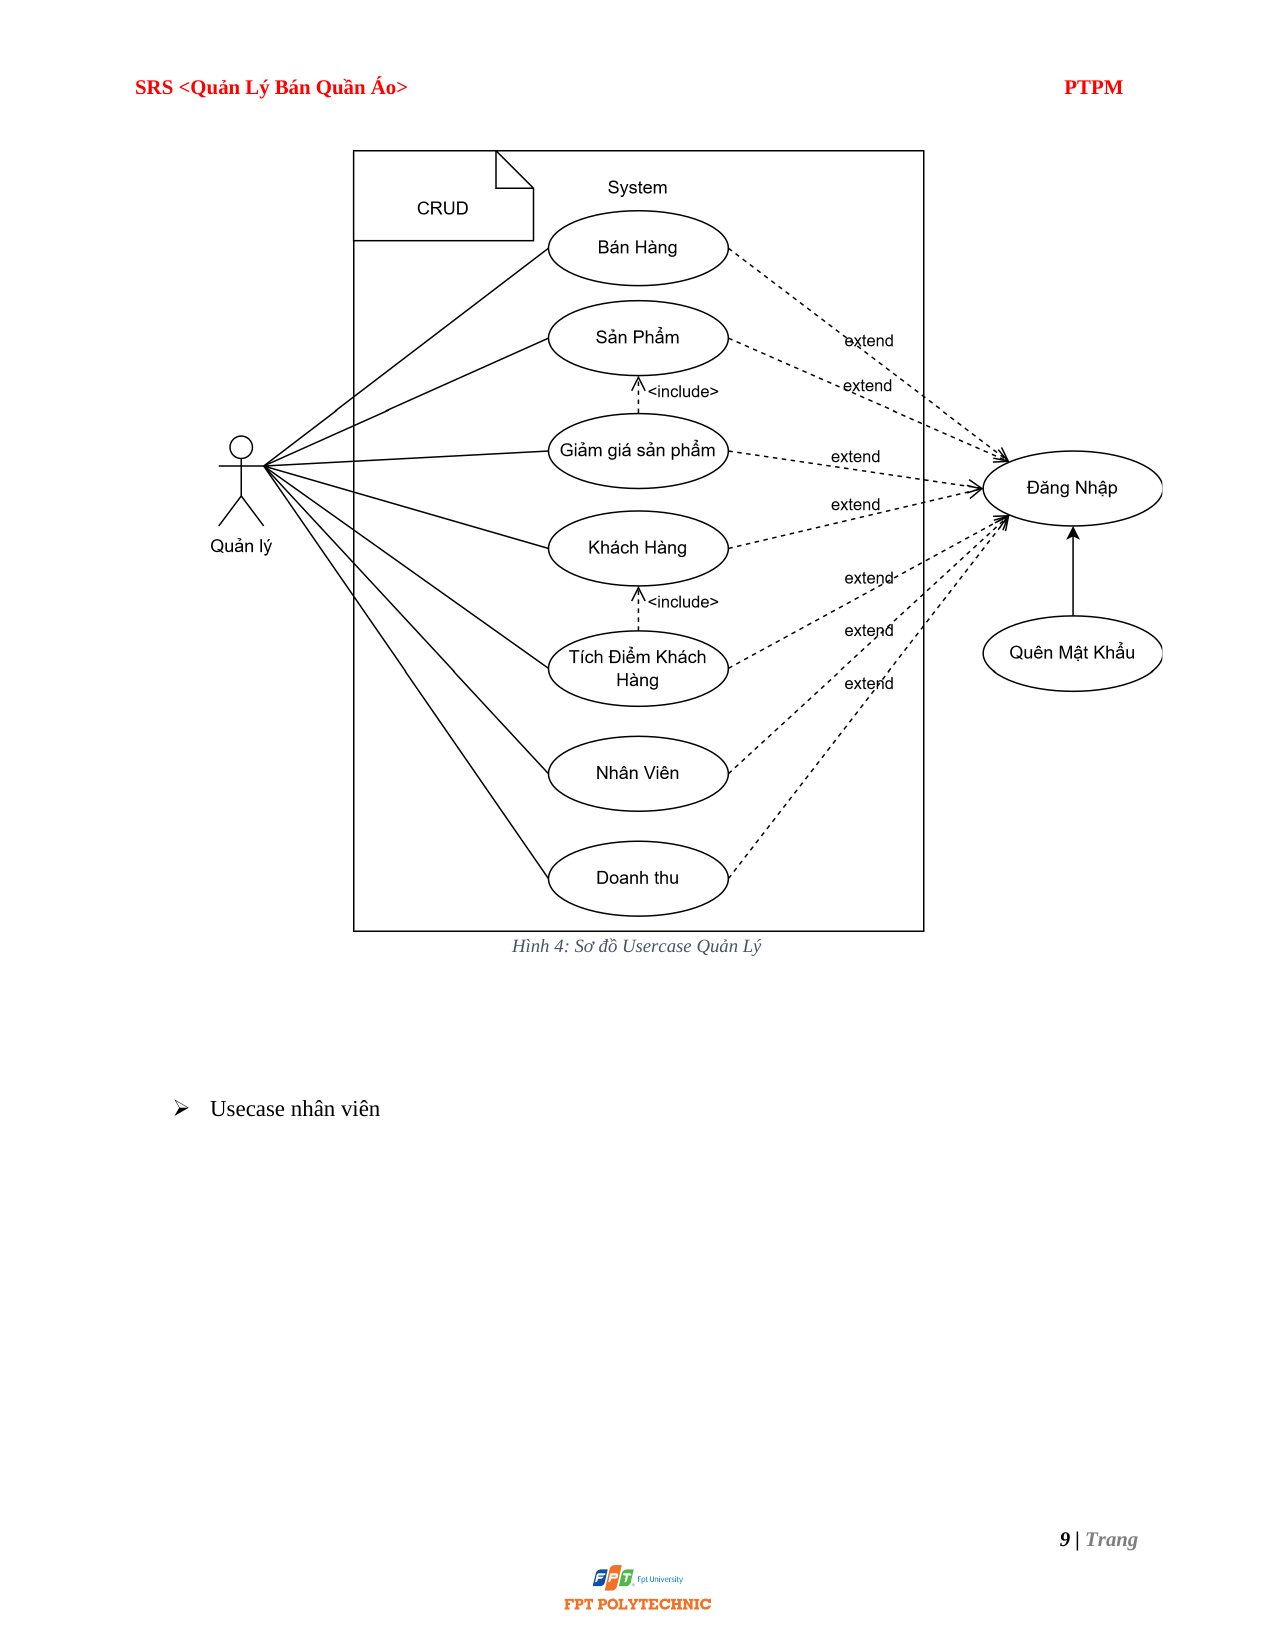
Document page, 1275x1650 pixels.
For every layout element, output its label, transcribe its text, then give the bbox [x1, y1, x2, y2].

picture [563, 1555, 712, 1628]
picture [210, 150, 1163, 932]
list Usecase nhân viên [172, 1095, 1140, 1121]
